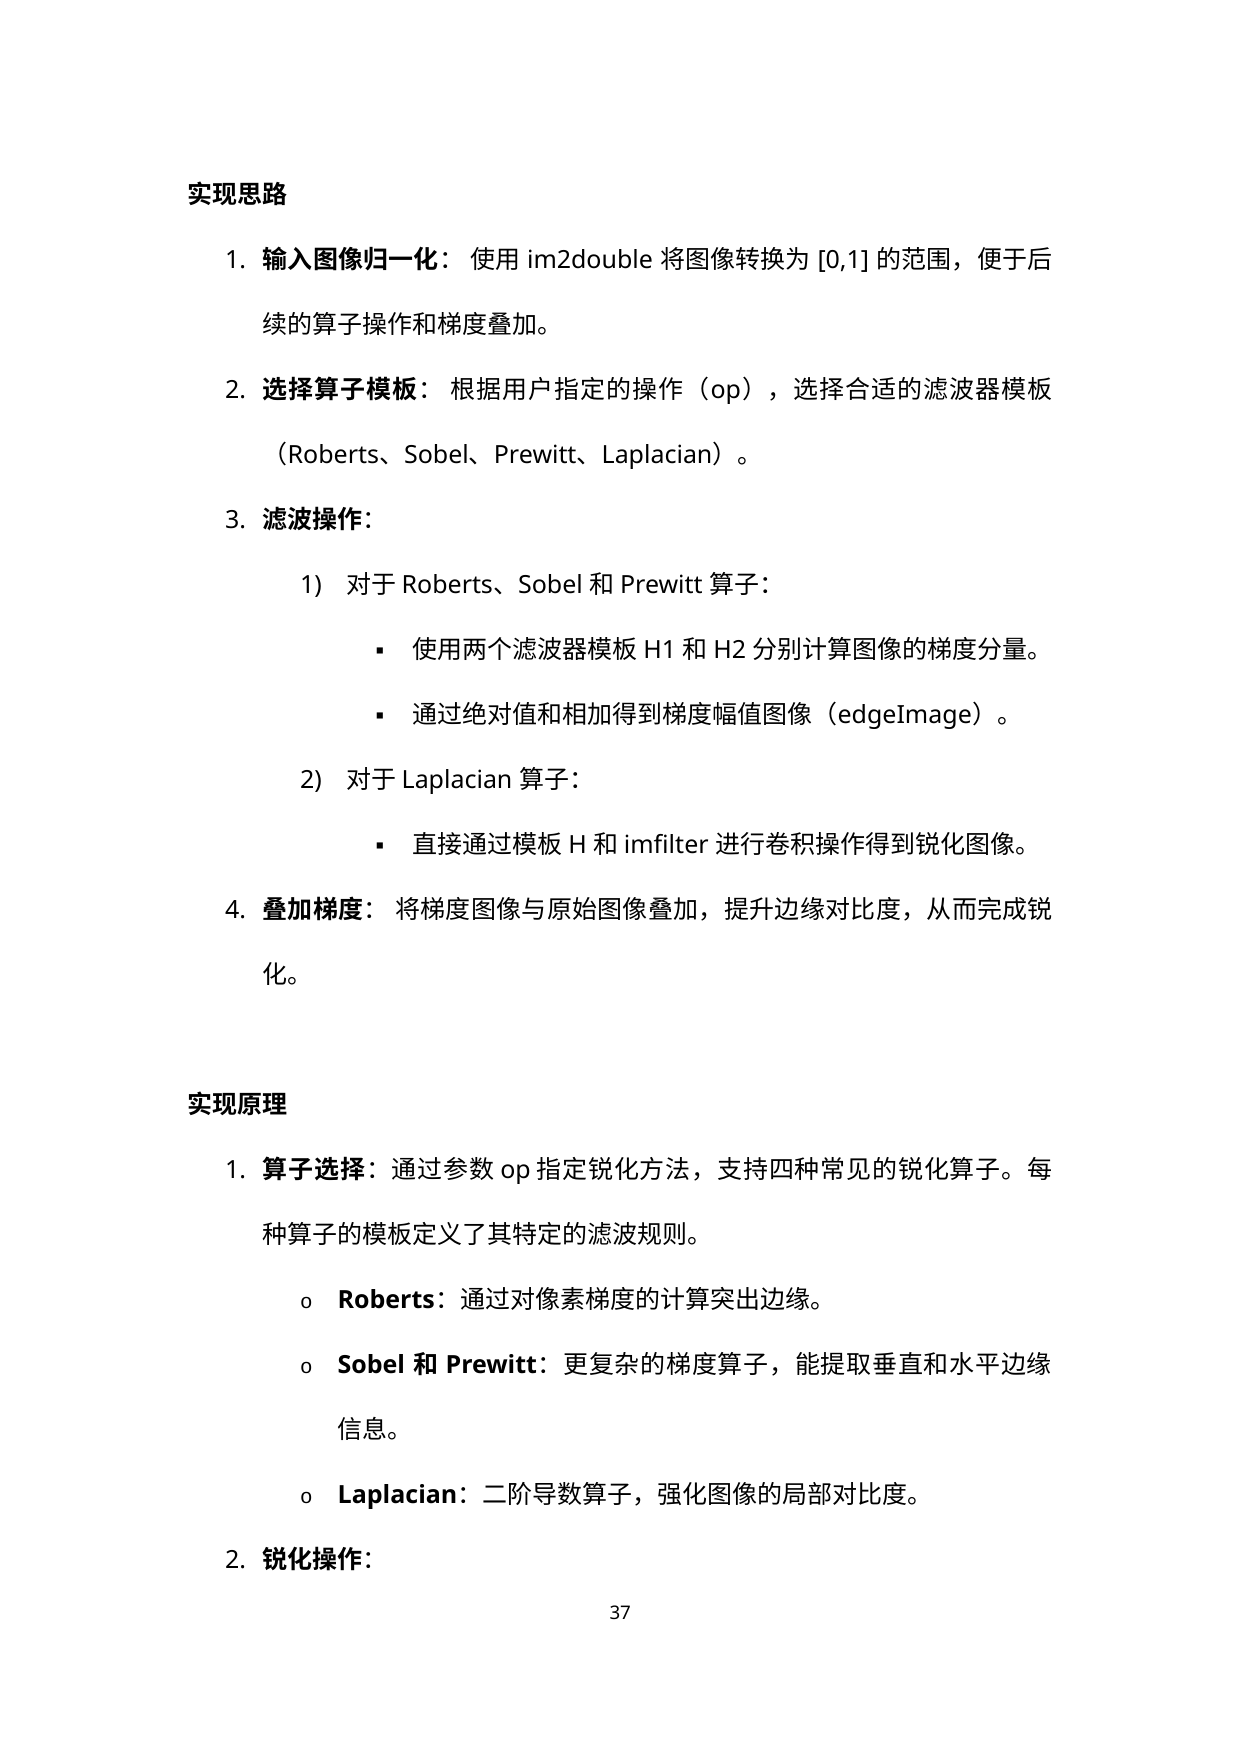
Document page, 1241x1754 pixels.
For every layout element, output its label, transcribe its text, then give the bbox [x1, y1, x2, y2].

list 对于 Laplacian 算子： [300, 745, 1053, 810]
list 算子选择：通过参数op指定锐化方法，支持四种常见的锐化算子。每种算子的模板定义了其特定的滤波规则。 [225, 1135, 1053, 1265]
list Roberts：通过对像素梯度的计算突出边缘。 [300, 1265, 1053, 1330]
list 选择算子模板： 根据用户指定的操作（op），选择合适的滤波器模板（Roberts、Sobel、Prewitt、Laplacian）。 [225, 355, 1053, 485]
list 通过绝对值和相加得到梯度幅值图像（edgeImage）。 [375, 680, 1053, 745]
list 滤波操作： [225, 485, 1053, 550]
list 叠加梯度： 将梯度图像与原始图像叠加，提升边缘对比度，从而完成锐化。 [225, 875, 1053, 1005]
list 直接通过模板 H 和 imfilter 进行卷积操作得到锐化图像。 [375, 810, 1053, 875]
list 对于 Roberts、Sobel 和 Prewitt 算子： [300, 550, 1053, 615]
text 实现思路 [187, 160, 1053, 225]
list 使用两个滤波器模板 H1 和 H2 分别计算图像的梯度分量。 [375, 615, 1053, 680]
list 锐化操作： [225, 1525, 1053, 1590]
list 输入图像归一化： 使用 im2double 将图像转换为 [0,1] 的范围，便于后续的算子操作和梯度叠加。 [225, 225, 1053, 355]
list Sobel 和 Prewitt：更复杂的梯度算子，能提取垂直和水平边缘信息。 [300, 1330, 1053, 1460]
text 实现原理 [187, 1070, 1053, 1135]
list Laplacian：二阶导数算子，强化图像的局部对比度。 [300, 1460, 1053, 1525]
